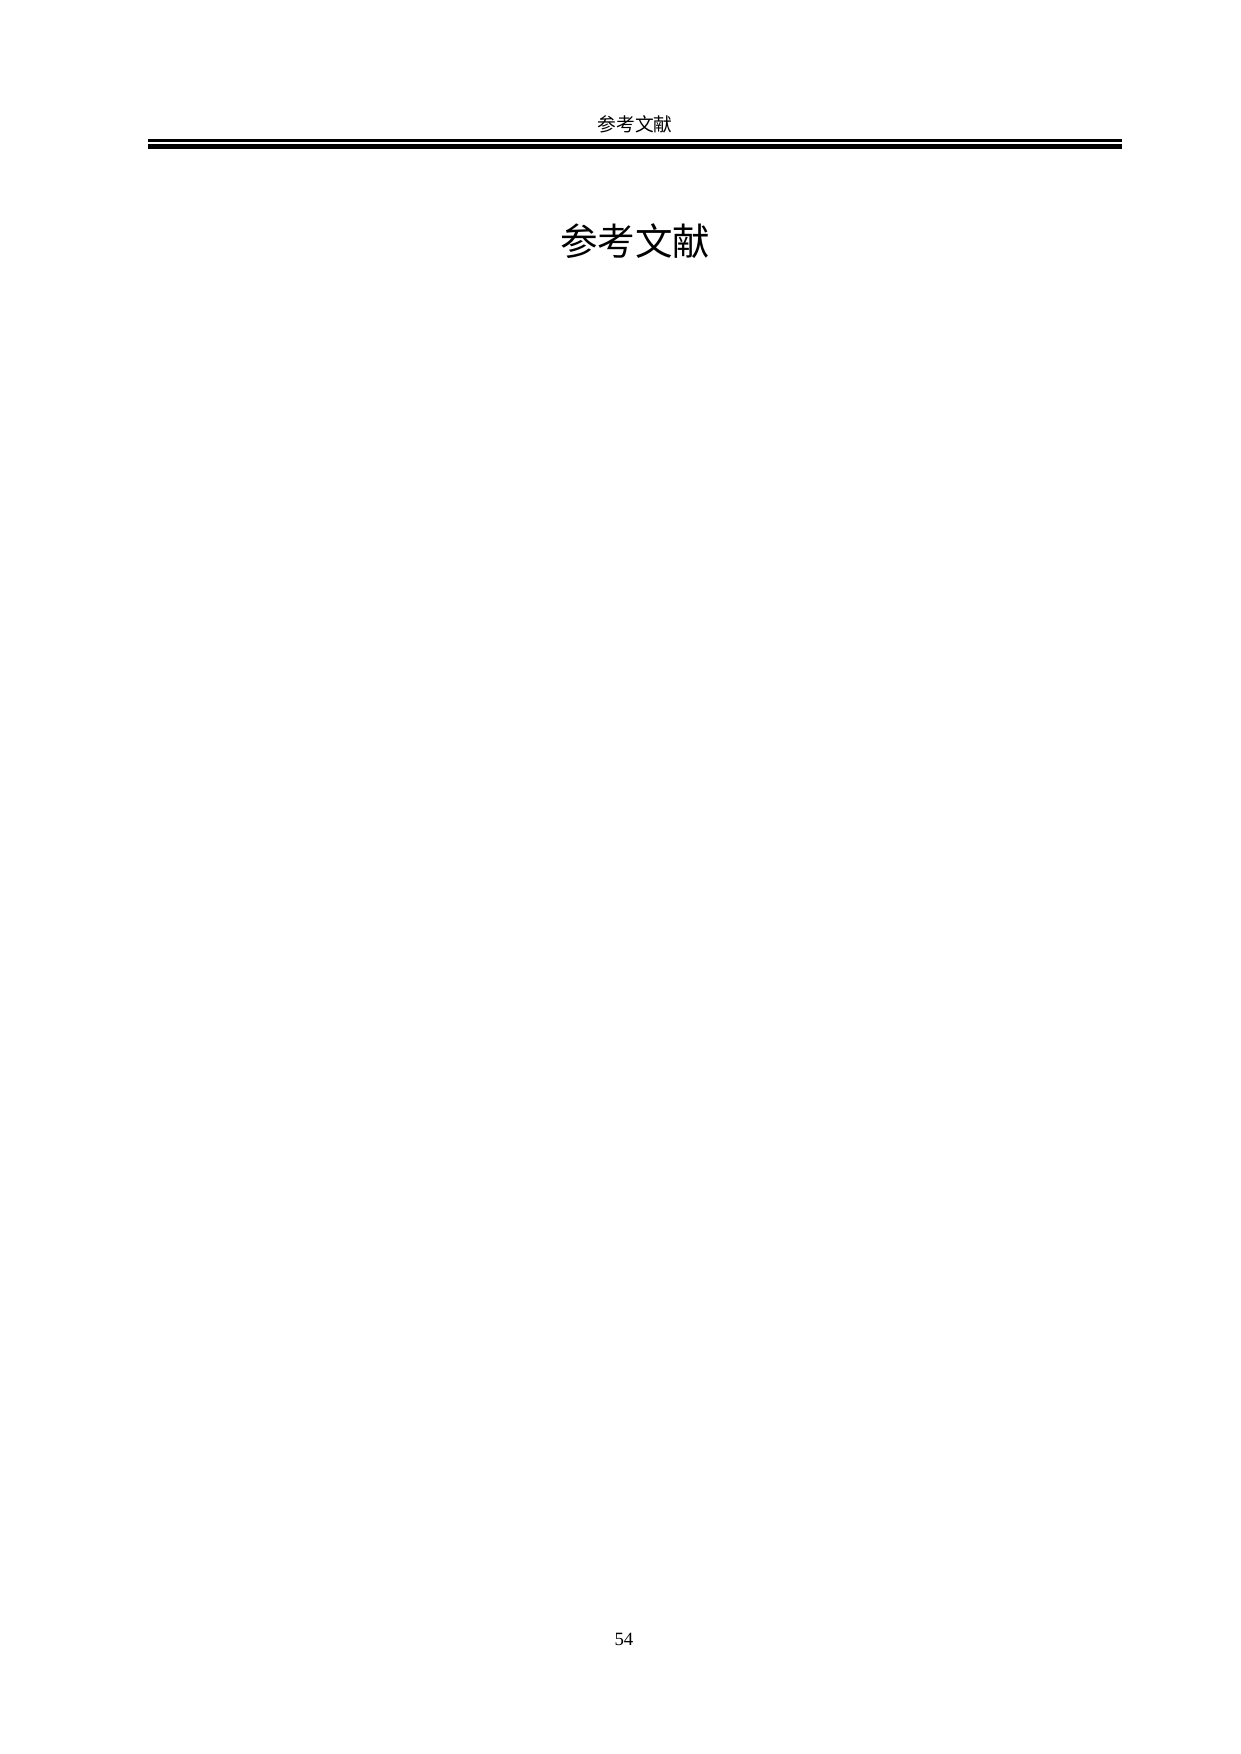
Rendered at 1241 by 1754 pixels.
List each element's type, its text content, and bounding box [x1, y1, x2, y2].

text 参考文献 [148, 207, 1122, 272]
